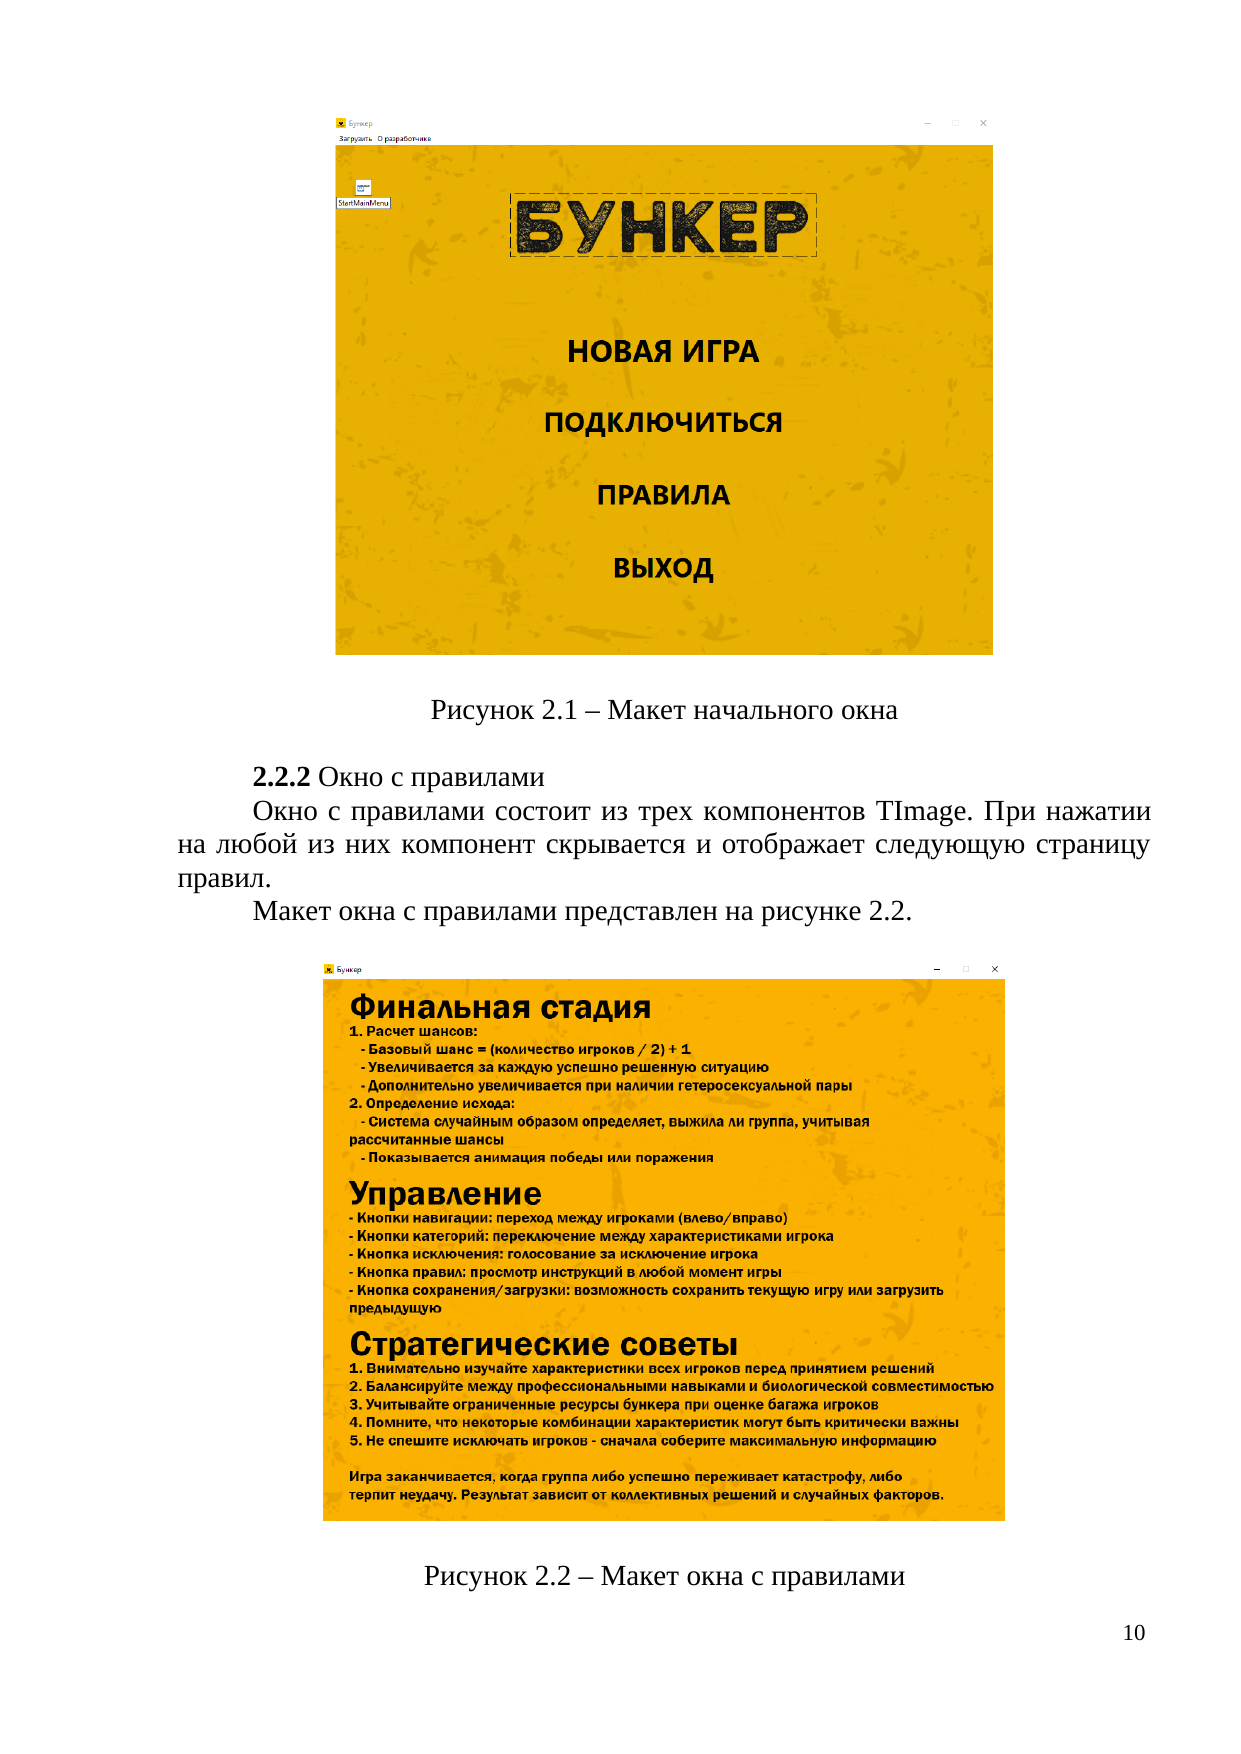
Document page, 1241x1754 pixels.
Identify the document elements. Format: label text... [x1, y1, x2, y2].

text 2.2.2 Окно с правилами [177, 759, 1152, 793]
text Макет окна с правилами представлен на рисунке 2.2. [177, 893, 1152, 927]
text Рисунок 2.2 – Макет окна с правилами [177, 1558, 1152, 1592]
picture [319, 960, 1009, 1525]
text Рисунок 2.1 – Макет начального окна [177, 692, 1152, 726]
picture [331, 118, 997, 659]
text Окно с правилами состоит из трех компонентов TImage. При нажатии на любой из них компонент скрывается и отображает следующую страницу правил. [177, 793, 1152, 893]
